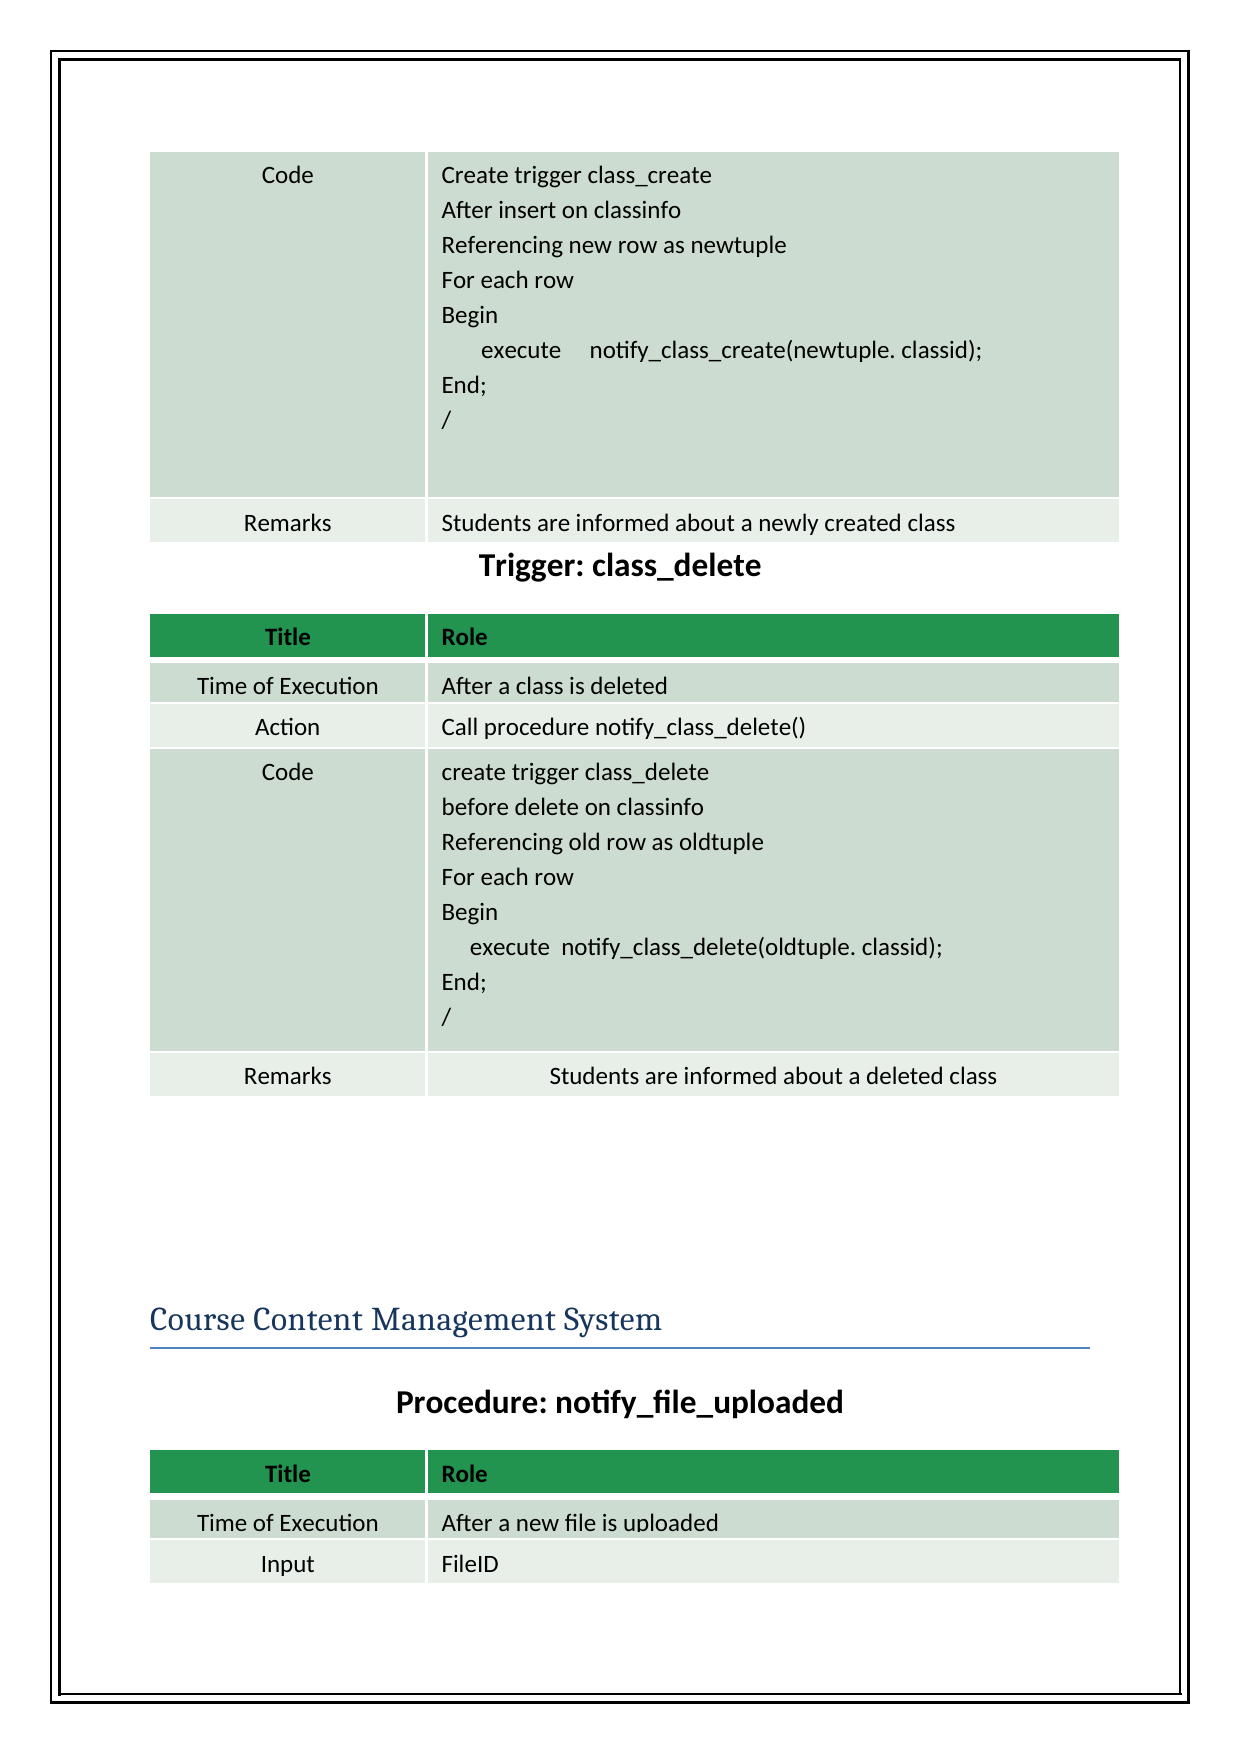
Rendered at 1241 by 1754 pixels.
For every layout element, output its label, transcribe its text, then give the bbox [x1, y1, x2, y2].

table_header Title [150, 614, 425, 657]
table_cell Code [150, 749, 425, 1051]
table_cell Code [150, 152, 425, 497]
title Course Content Management System [150, 1301, 1090, 1347]
table_cell Input [150, 1540, 425, 1583]
table_cell FileID [428, 1540, 1119, 1583]
table_cell After a class is deleted [428, 663, 1119, 702]
table_cell Students are informed about a deleted class [428, 1053, 1119, 1096]
table_cell Time of Execution [150, 1500, 425, 1538]
text Procedure: notify_file_uploaded [150, 1381, 1090, 1421]
table_cell Action [150, 704, 425, 747]
table_cell Remarks [150, 1053, 425, 1096]
table_cell Time of Execution [150, 663, 425, 702]
table_cell After a new file is uploaded [428, 1500, 1119, 1538]
table_cell Call procedure notify_class_delete() [428, 704, 1119, 747]
table_header Role [428, 614, 1119, 657]
table_header Title [150, 1450, 425, 1493]
text Trigger: class_delete [150, 544, 1090, 585]
table_cell Create trigger class_create After insert on classinfo Referencing new row as newtuple For each row Begin execute notify_class_create(newtuple. classid); End; / [428, 152, 1119, 497]
table_cell Remarks [150, 499, 425, 542]
table_cell create trigger class_delete before delete on classinfo Referencing old row as oldtuple For each row Begin execute notify_class_delete(oldtuple. classid); End; / [428, 749, 1119, 1051]
table_cell Students are informed about a newly created class [428, 499, 1119, 542]
table_header Role [428, 1450, 1119, 1493]
